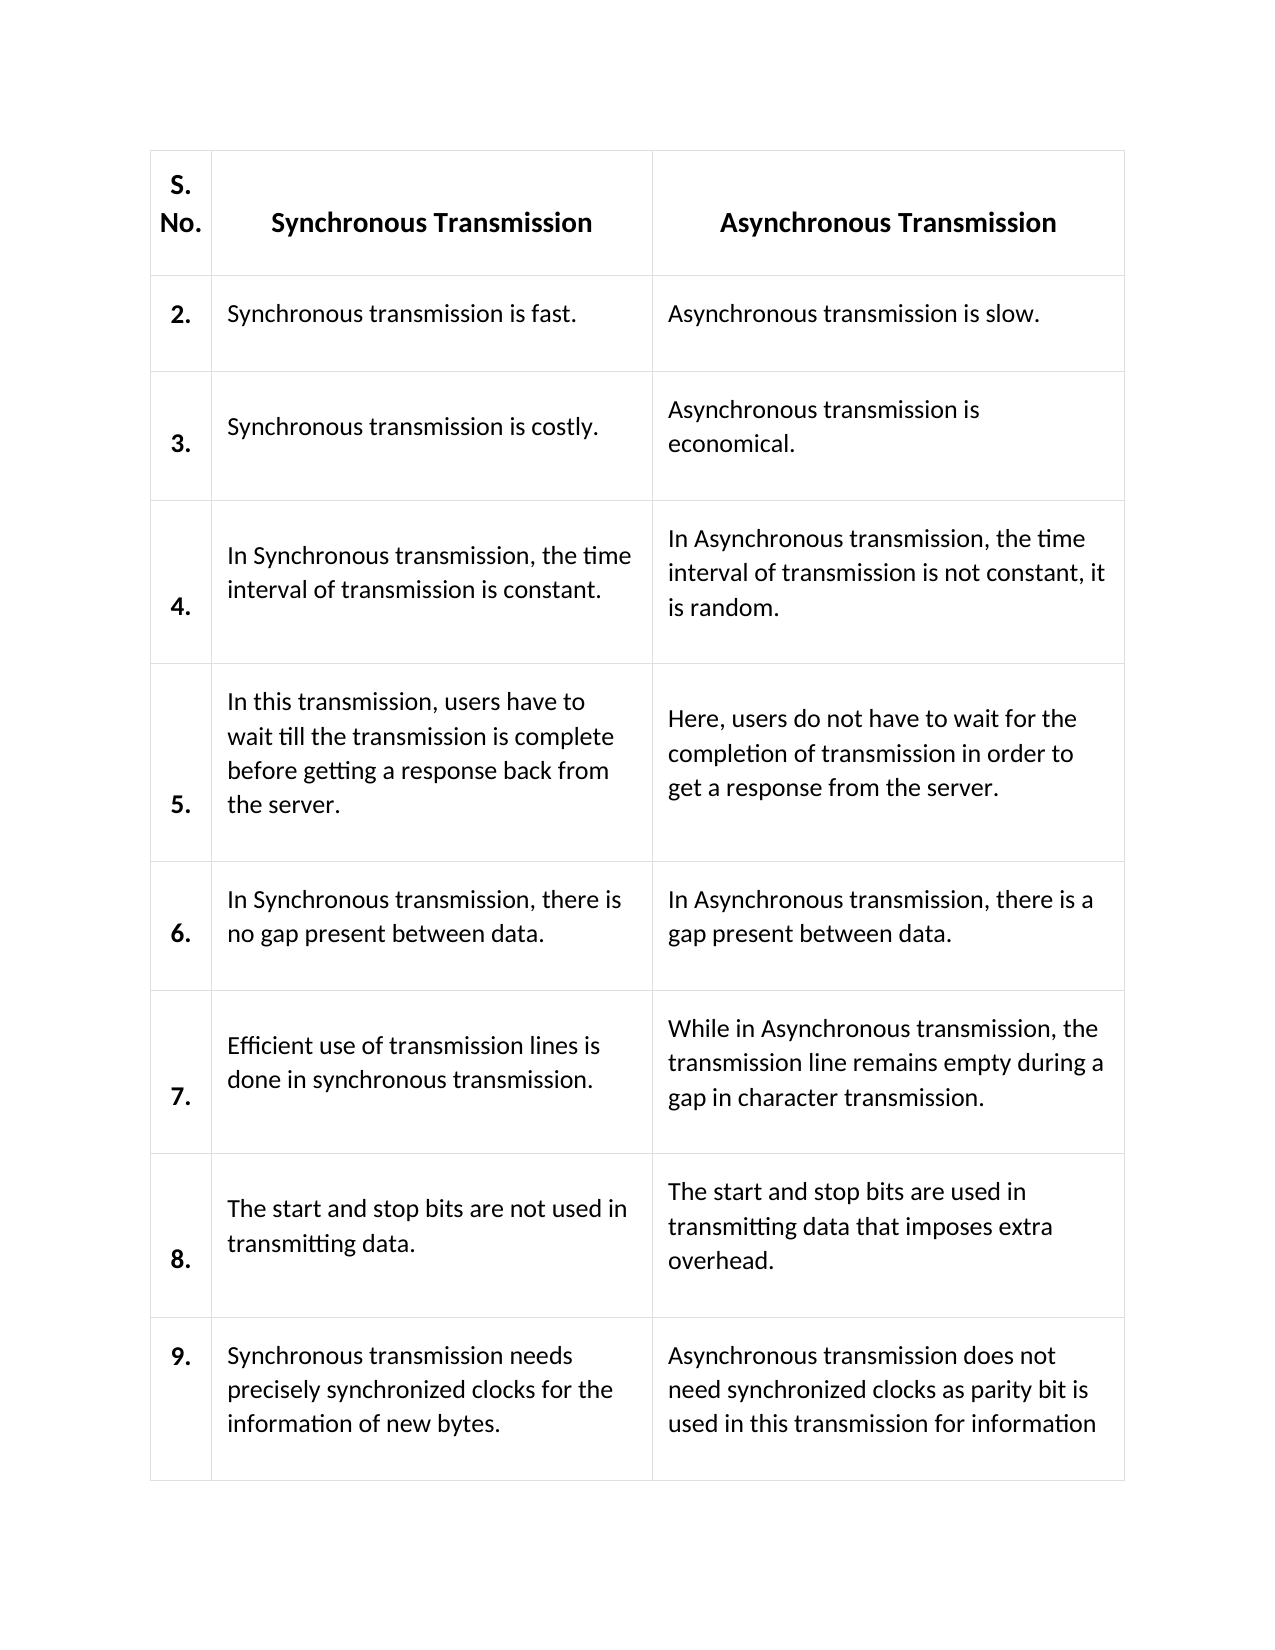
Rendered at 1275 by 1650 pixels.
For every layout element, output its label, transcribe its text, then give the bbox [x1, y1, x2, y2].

table_cell In Asynchronous transmission, the time interval of transmission is not constant, it is random. [653, 501, 1124, 663]
table_header Synchronous Transmission [212, 151, 652, 274]
table_cell 6. [151, 862, 211, 990]
table_cell In Asynchronous transmission, there is a gap present between data. [653, 862, 1124, 990]
table_cell The start and stop bits are not used in transmitting data. [212, 1154, 652, 1316]
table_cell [653, 1318, 1124, 1480]
table_cell 4. [151, 501, 211, 663]
table_cell 8. [151, 1154, 211, 1316]
table_cell Efficient use of transmission lines is done in synchronous transmission. [212, 991, 652, 1153]
table_header Asynchronous Transmission [653, 151, 1124, 274]
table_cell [212, 1318, 652, 1480]
table_cell 5. [151, 664, 211, 861]
table_cell Asynchronous transmission is slow. [653, 276, 1124, 371]
table_cell In Synchronous transmission, there is no gap present between data. [212, 862, 652, 990]
table_cell The start and stop bits are used in transmitting data that imposes extra overhead. [653, 1154, 1124, 1316]
table_cell Asynchronous transmission is economical. [653, 372, 1124, 500]
table_cell While in Asynchronous transmission, the transmission line remains empty during a gap in character transmission. [653, 991, 1124, 1153]
table_cell In Synchronous transmission, the time interval of transmission is constant. [212, 501, 652, 663]
table_cell 3. [151, 372, 211, 500]
table_cell 7. [151, 991, 211, 1153]
table_cell Here, users do not have to wait for the completion of transmission in order to get a response from the server. [653, 664, 1124, 861]
table_cell Synchronous transmission is costly. [212, 372, 652, 500]
table_header S. No. [151, 151, 211, 274]
table_cell In this transmission, users have to wait till the transmission is complete before getting a response back from the server. [212, 664, 652, 861]
table_cell Synchronous transmission is fast. [212, 276, 652, 371]
table_cell 9. [151, 1318, 211, 1480]
table_cell 2. [151, 276, 211, 371]
